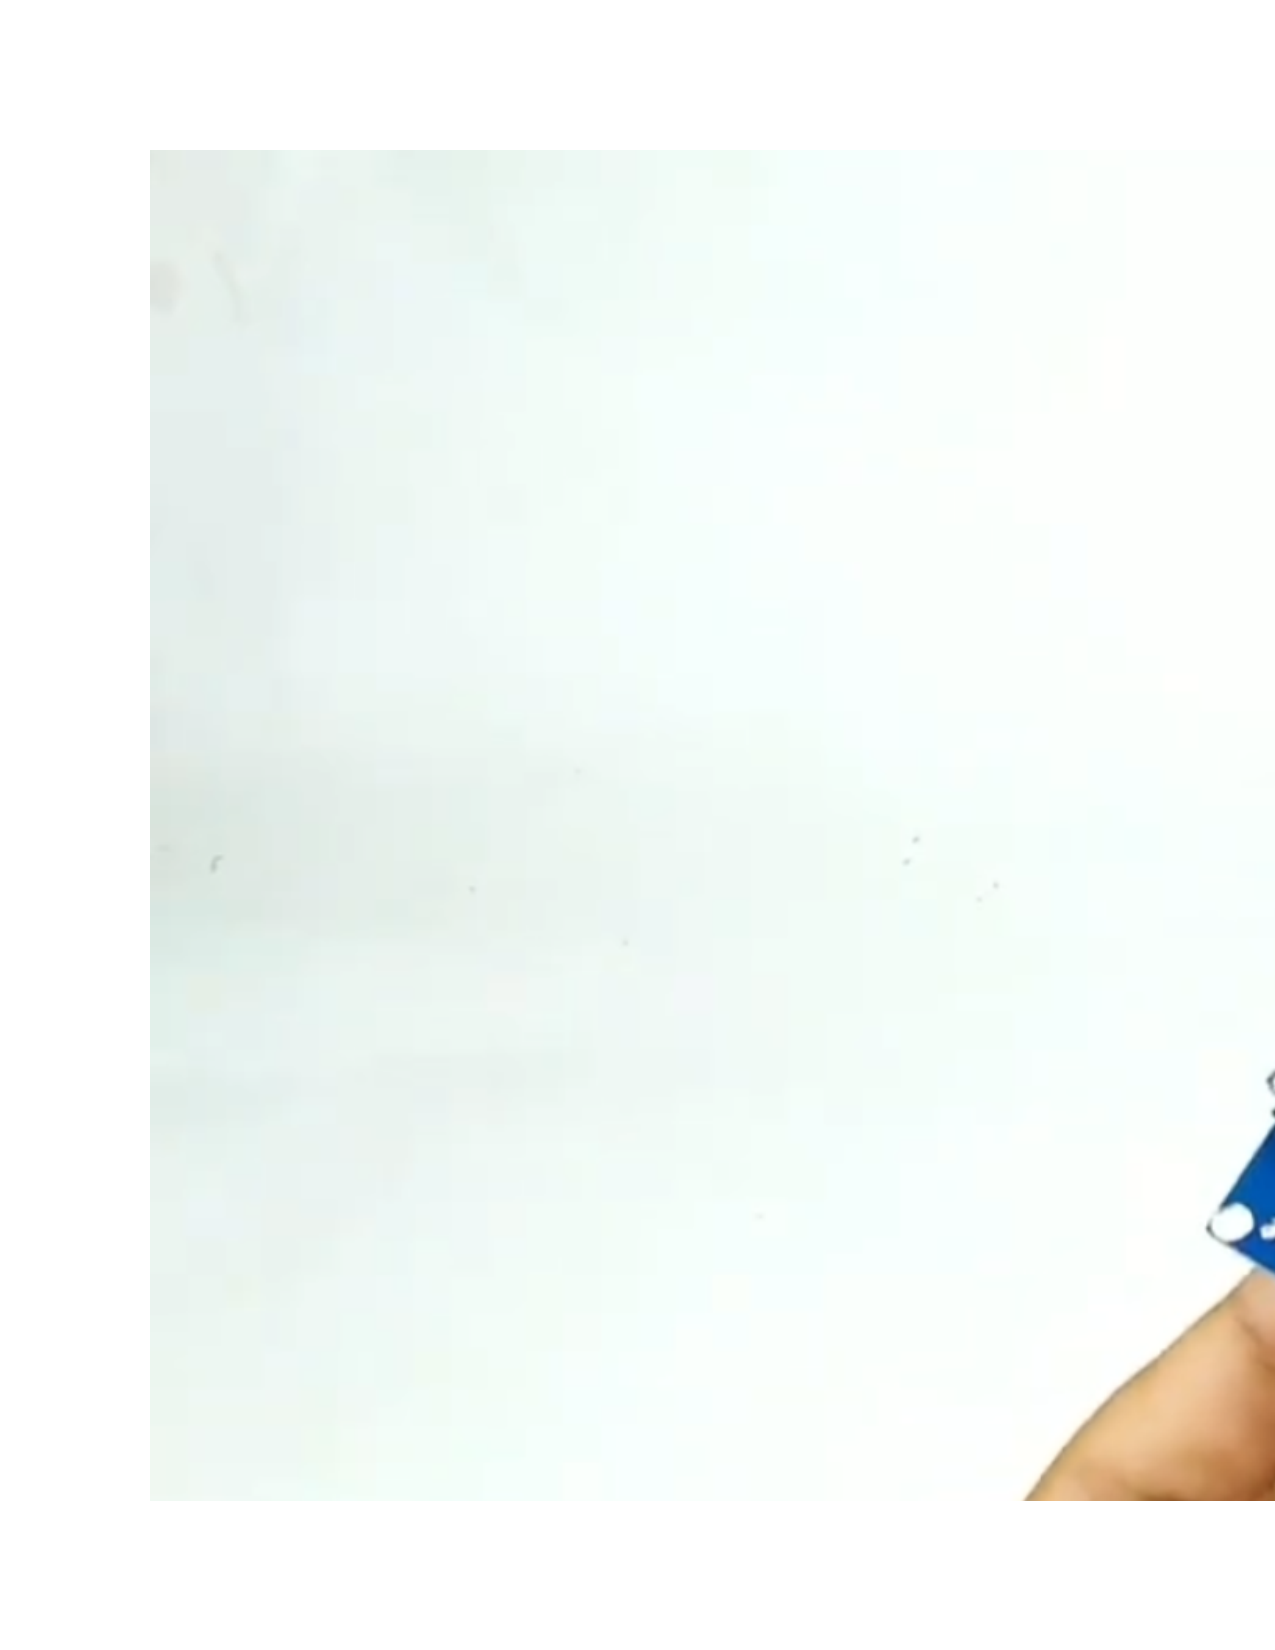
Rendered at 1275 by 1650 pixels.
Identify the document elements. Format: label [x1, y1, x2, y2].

picture [150, 150, 1275, 1501]
